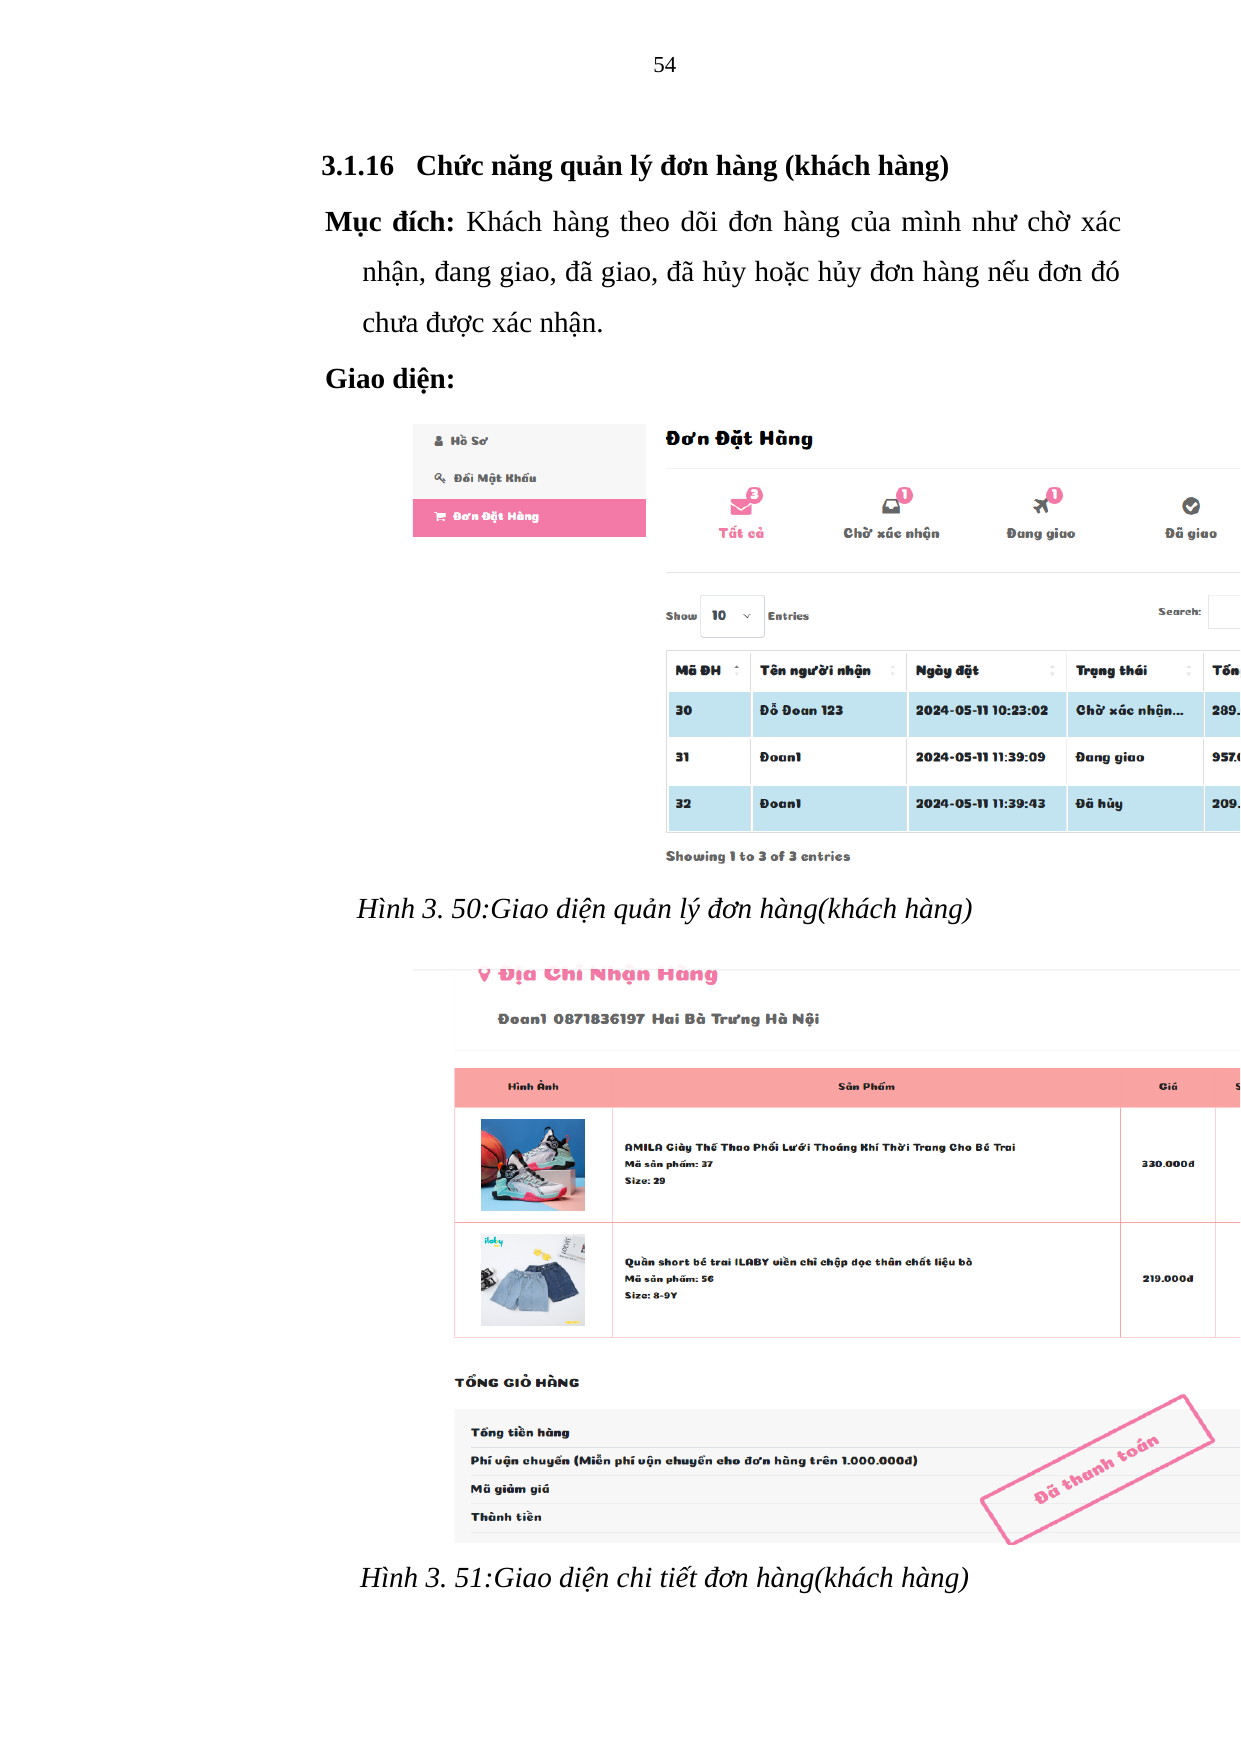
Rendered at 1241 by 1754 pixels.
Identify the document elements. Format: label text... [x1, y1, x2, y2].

text Hình 3. 50:Giao diện quản lý đơn hàng(khách hàng) [207, 891, 1122, 924]
picture [412, 424, 1241, 876]
list Mục đích: Khách hàng theo dõi đơn hàng của mình như chờ xác nhận, đang giao, đã giao, đã hủy hoặc hủy đơn hàng nếu đơn đó chưa được xác nhận. [325, 204, 1122, 338]
subtitle 3.1.16 Chức năng quản lý đơn hàng (khách hàng) [246, 148, 1122, 181]
picture [412, 962, 1241, 1545]
text Hình 3. 51:Giao diện chi tiết đơn hàng(khách hàng) [207, 1560, 1122, 1593]
list Giao diện: [325, 361, 1122, 395]
